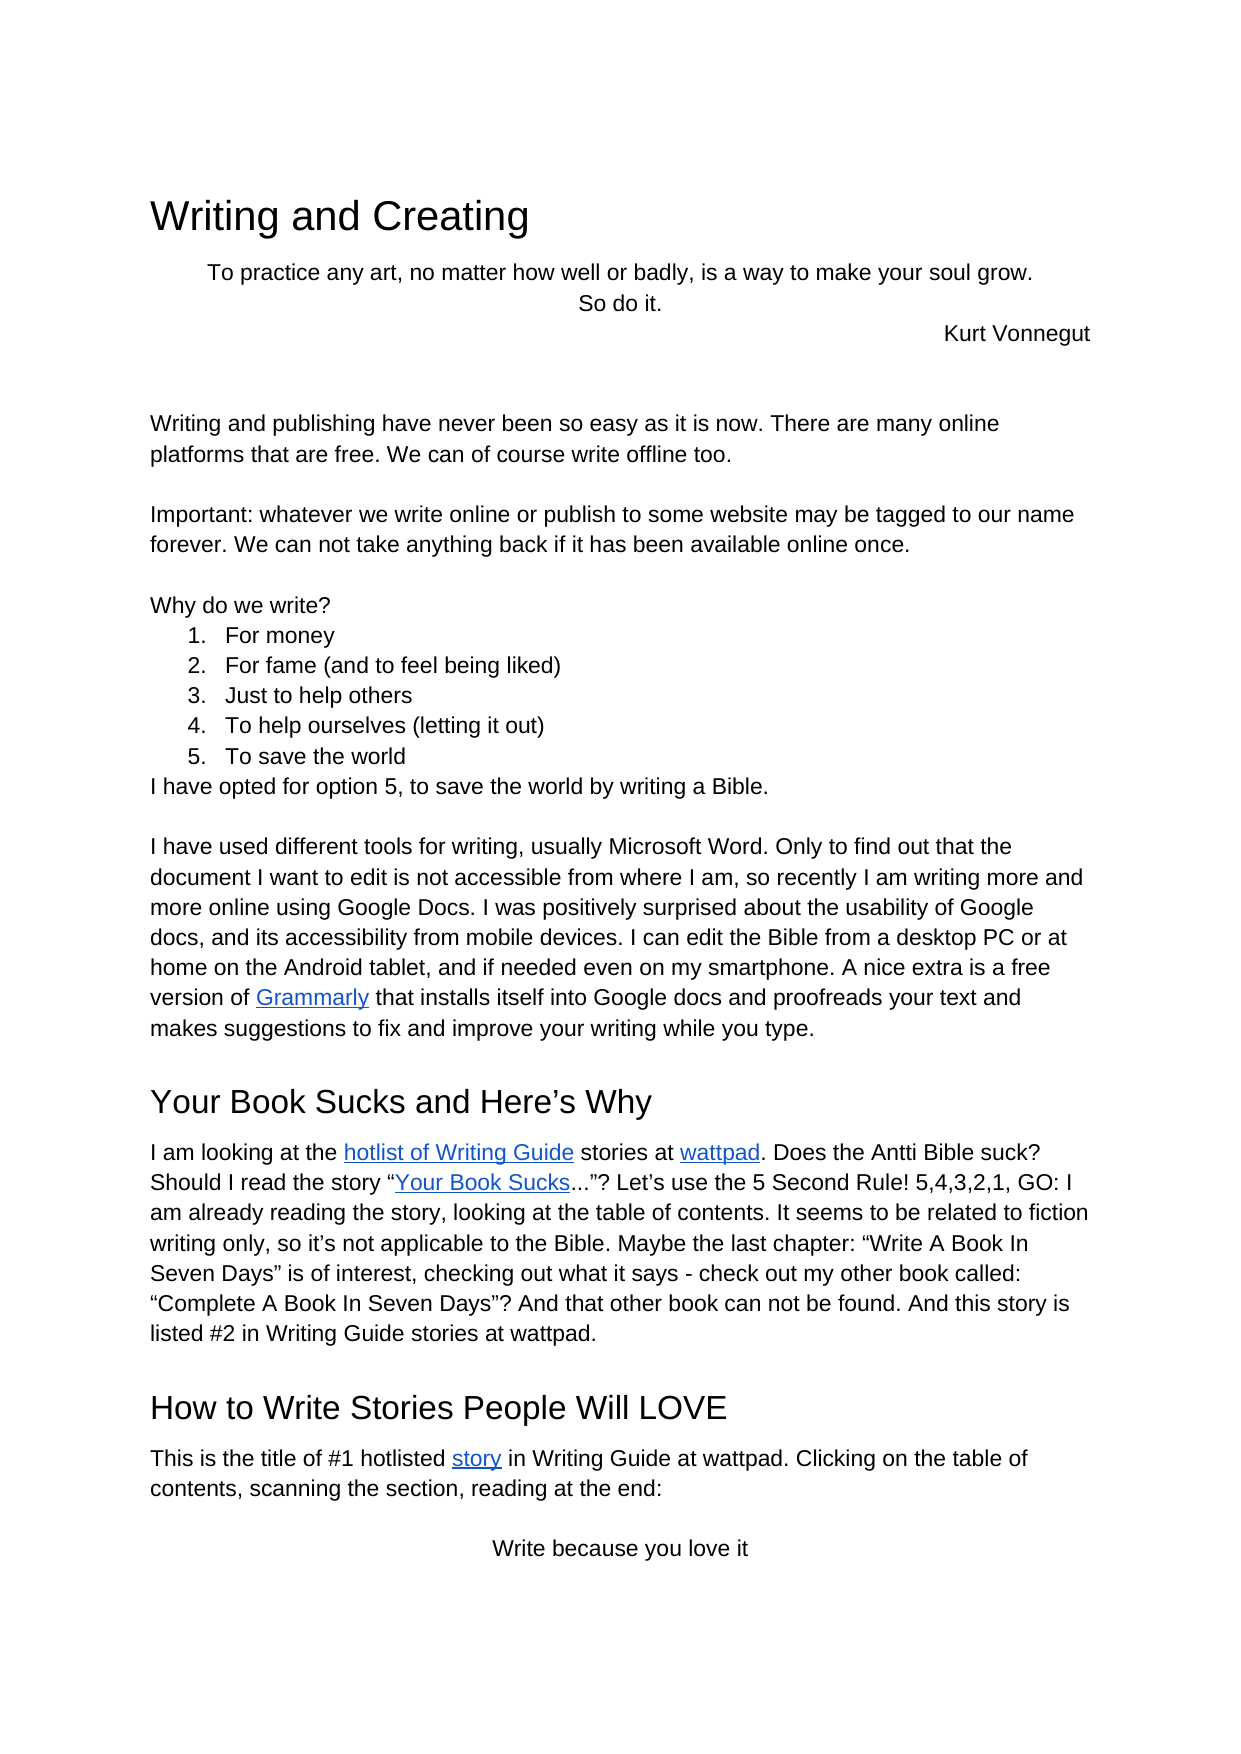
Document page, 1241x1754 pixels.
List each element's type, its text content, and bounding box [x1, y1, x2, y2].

subtitle Writing and Creating [150, 192, 1090, 239]
text This is the title of #1 hotlisted story in Writing Guide at wattpad. Clicking on the table of contents, scanning the section, reading at the end: [150, 1444, 1090, 1501]
text Write because you love it [150, 1535, 1090, 1561]
text Kurt Vonnegut [150, 320, 1090, 346]
text So do it. [150, 289, 1090, 316]
text I am looking at the hotlist of Writing Guide stories at wattpad. Does the Antti Bible suck? Should I read the story “Your Book Sucks...”? Let’s use the 5 Second Rule! 5,4,3,2,1, GO: I am already reading the story, looking at the table of contents. It seems to be related to fiction writing only, so it’s not applicable to the Bible. Maybe the last chapter: “Write A Book In Seven Days” is of interest, checking out what it says - check out my other book called: “Complete A Book In Seven Days”? And that other book can not be found. And this story is listed #2 in Writing Guide stories at wattpad. [150, 1139, 1090, 1346]
subtitle How to Write Stories People Will LOVE [150, 1388, 1090, 1426]
list To help ourselves (letting it out) [187, 712, 1090, 739]
list For money [187, 622, 1090, 648]
list For fame (and to feel being liked) [187, 652, 1090, 678]
text Why do we write? [150, 592, 1090, 618]
subtitle Your Book Sucks and Here’s Why [150, 1082, 1090, 1121]
text Writing and publishing have never been so easy as it is now. There are many online platforms that are free. We can of course write offline too. [150, 410, 1090, 467]
text I have used different tools for writing, usually Microsoft Word. Only to find out that the document I want to edit is not accessible from where I am, so recently I am writing more and more online using Google Docs. I was positively surprised about the usability of Google docs, and its accessibility from mobile devices. I can edit the Bible from a desktop PC or at home on the Android tablet, and if needed even on my smartphone. A nice extra is a free version of Grammarly that installs itself into Google docs and proofreads your text and makes suggestions to fix and improve your writing while you type. [150, 833, 1090, 1041]
text I have opted for option 5, to save the world by writing a Bible. [150, 773, 1090, 799]
list Just to help others [187, 682, 1090, 708]
list To save the world [187, 743, 1090, 769]
text To practice any art, no matter how well or badly, is a way to make your soul grow. [150, 259, 1090, 286]
text Important: whatever we write online or publish to some website may be tagged to our name forever. We can not take anything back if it has been available online once. [150, 501, 1090, 557]
